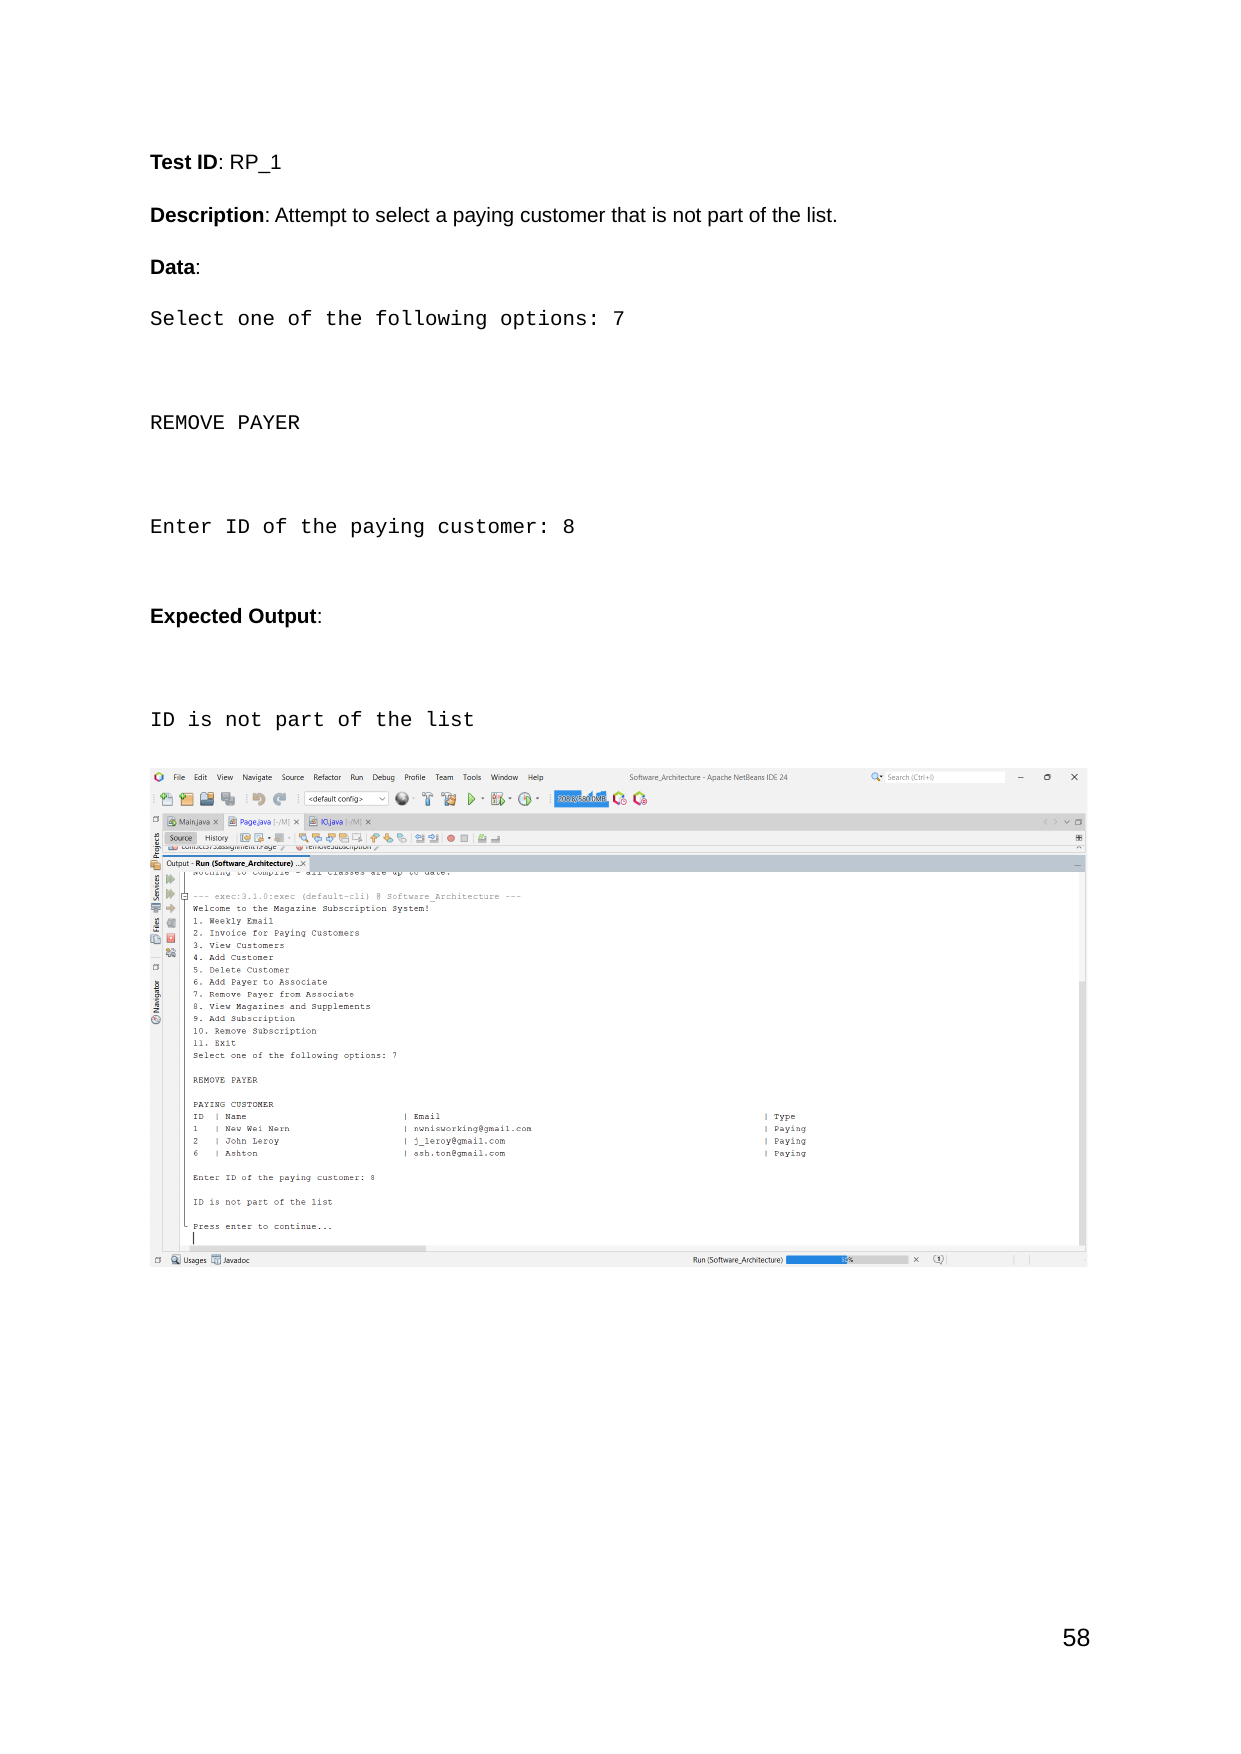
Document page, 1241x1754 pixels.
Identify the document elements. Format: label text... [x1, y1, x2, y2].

text REMOVE PAYER [150, 412, 1028, 436]
text Select one of the following options: 7 [150, 308, 1028, 331]
text Data: [150, 255, 1028, 279]
text ID is not part of the list [150, 708, 1028, 732]
text Test ID: RP_1 [150, 150, 1028, 174]
text Expected Output: [150, 568, 1028, 628]
text Enter ID of the paying customer: 8 [150, 516, 1028, 540]
text Description: Attempt to select a paying customer that is not part of the list. [150, 203, 1028, 227]
picture [149, 768, 1088, 1267]
